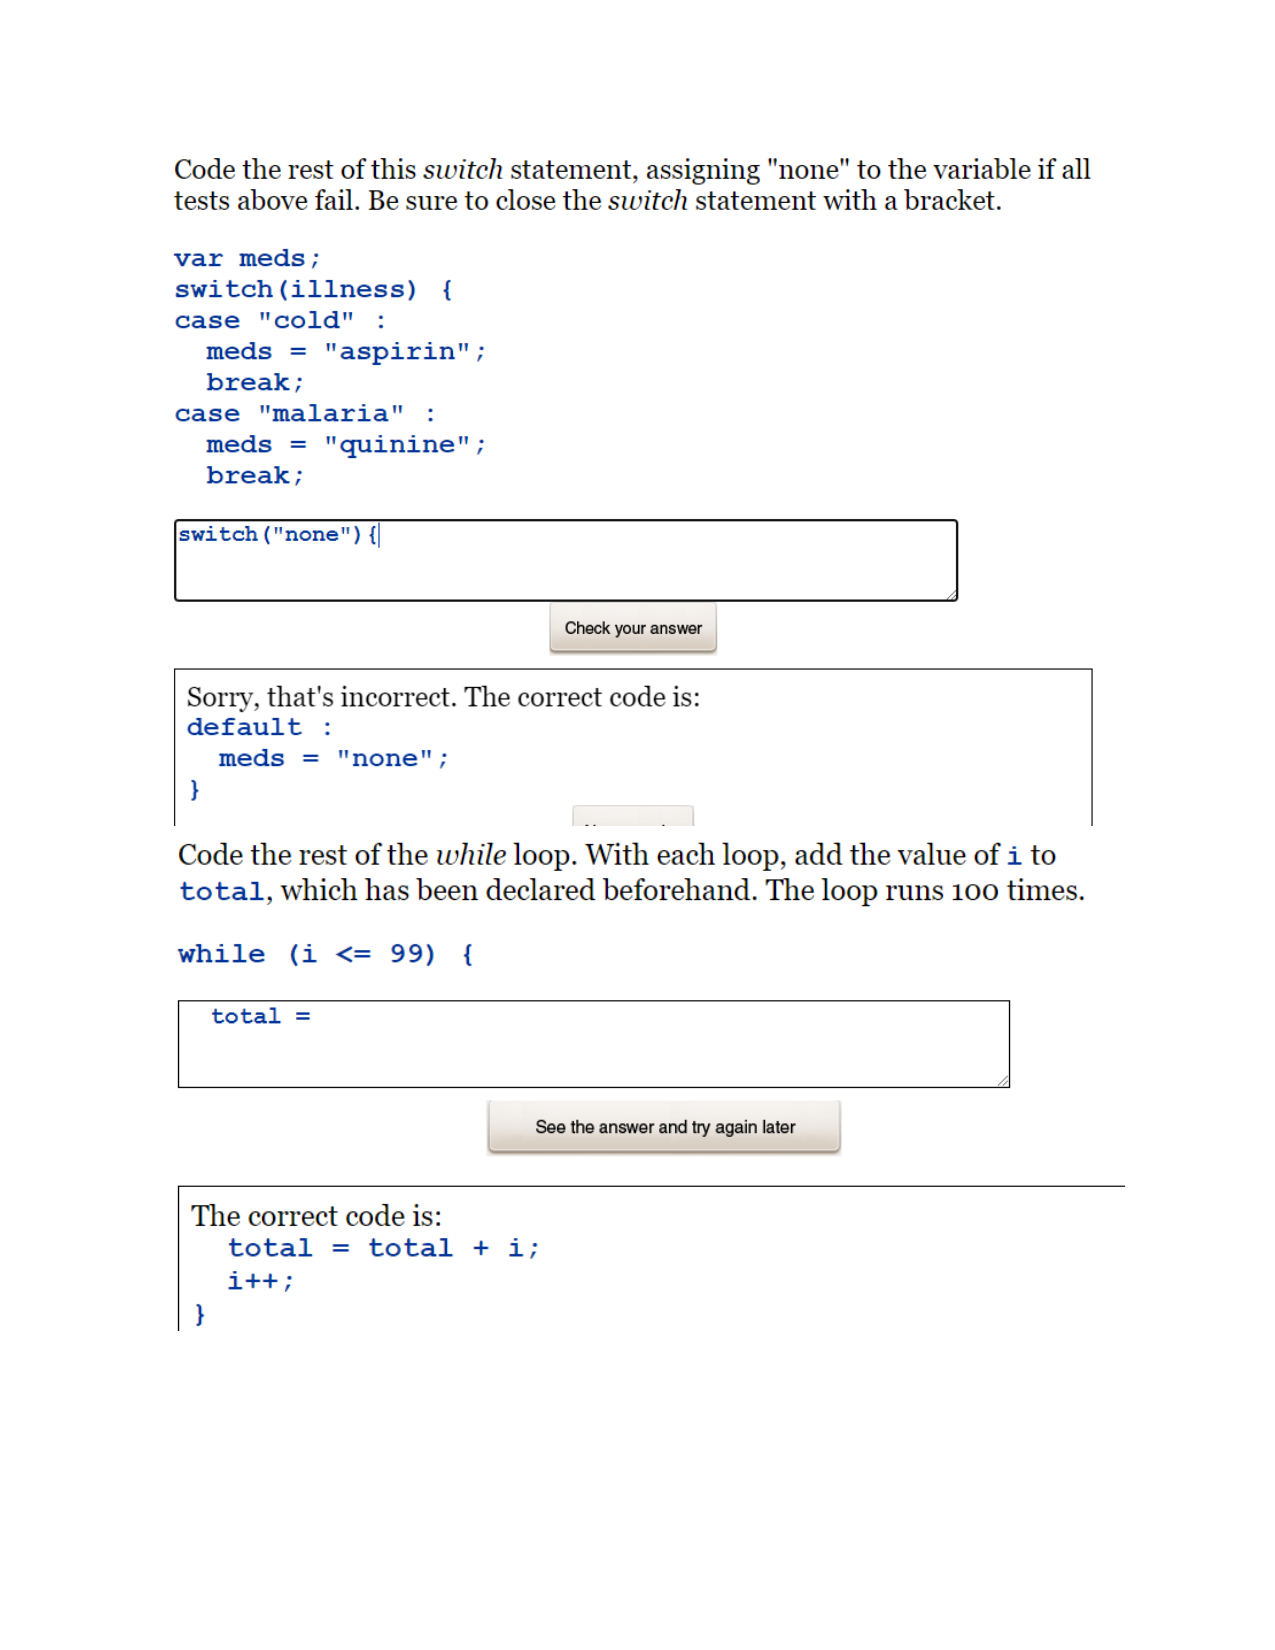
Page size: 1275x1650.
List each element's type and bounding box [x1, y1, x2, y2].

picture [150, 150, 1125, 826]
picture [150, 827, 1125, 1331]
